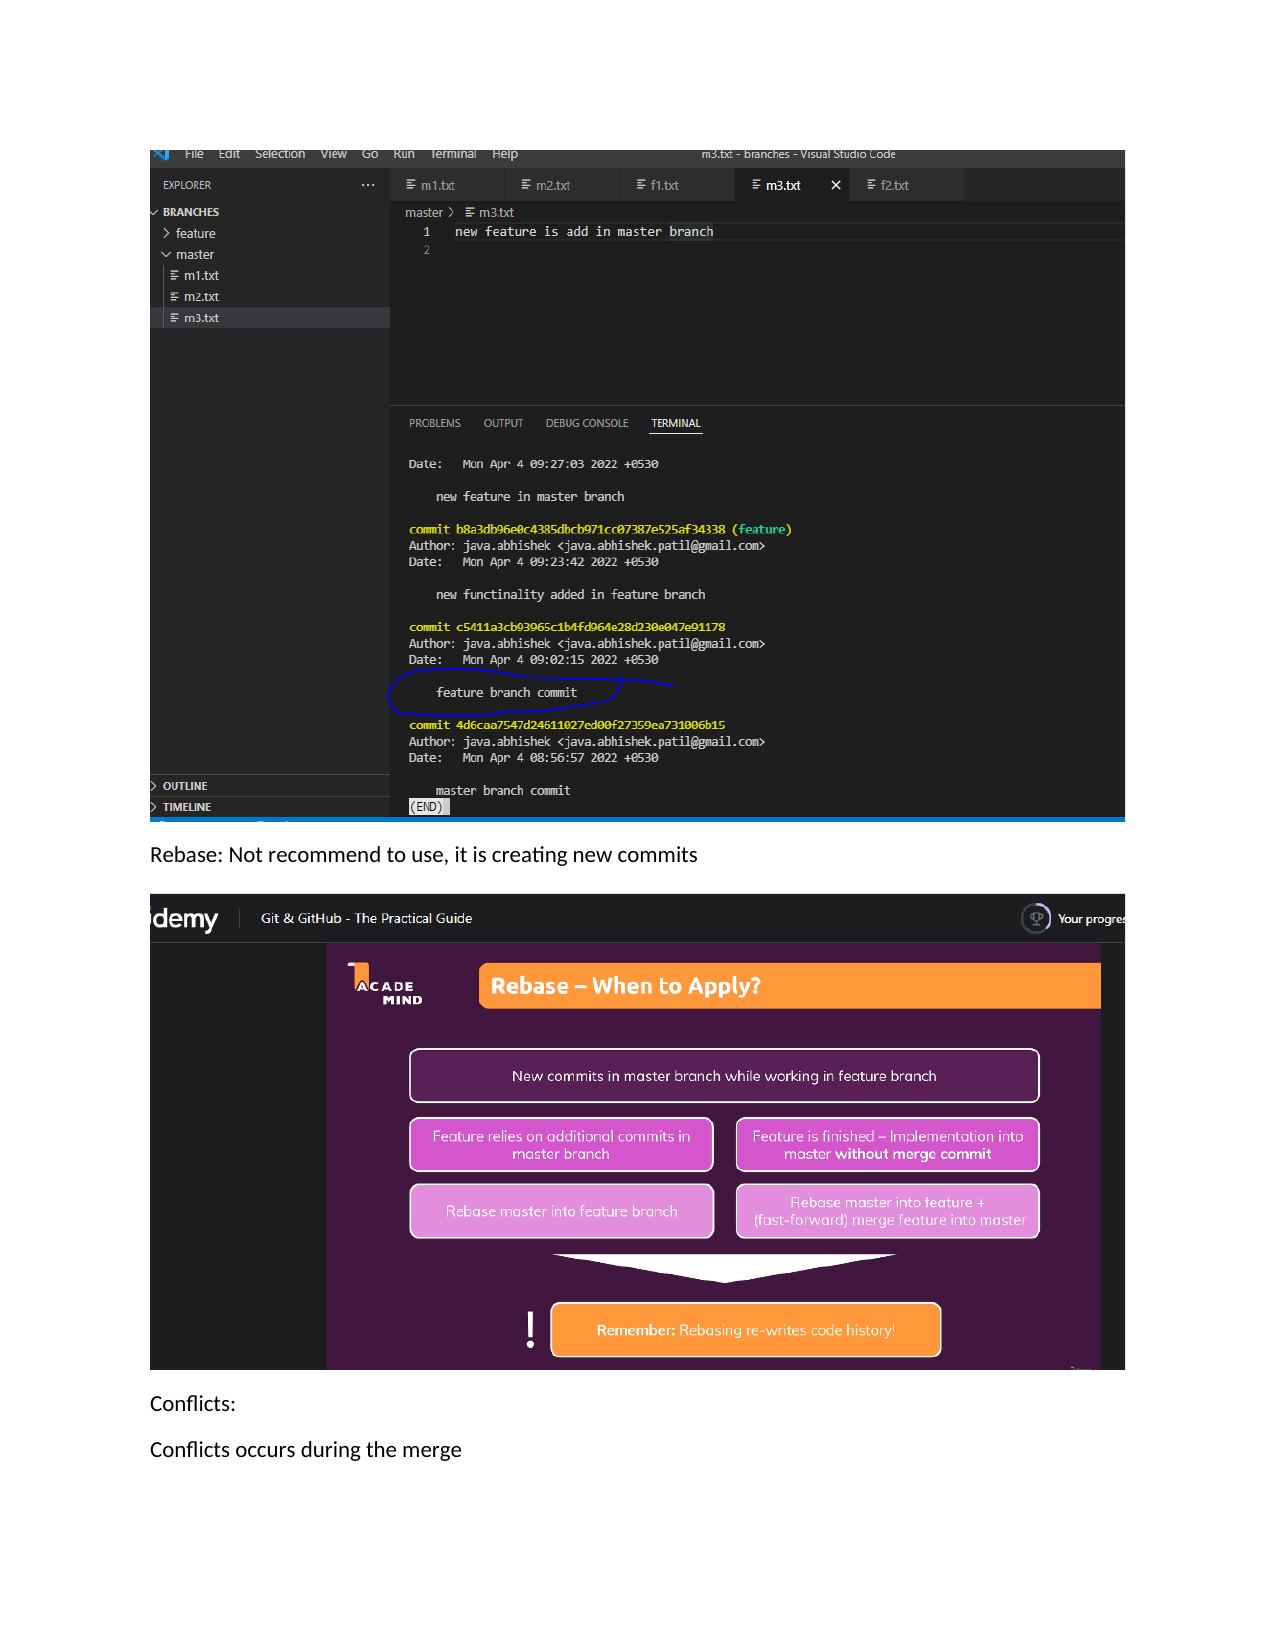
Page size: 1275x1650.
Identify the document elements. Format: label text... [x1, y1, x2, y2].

text Rebase: Not recommend to use, it is creating new commits [150, 840, 1125, 868]
text Conflicts: [150, 1389, 1125, 1417]
picture [150, 887, 1125, 1370]
text Conflicts occurs during the merge [150, 1436, 1125, 1463]
picture [150, 150, 1125, 822]
